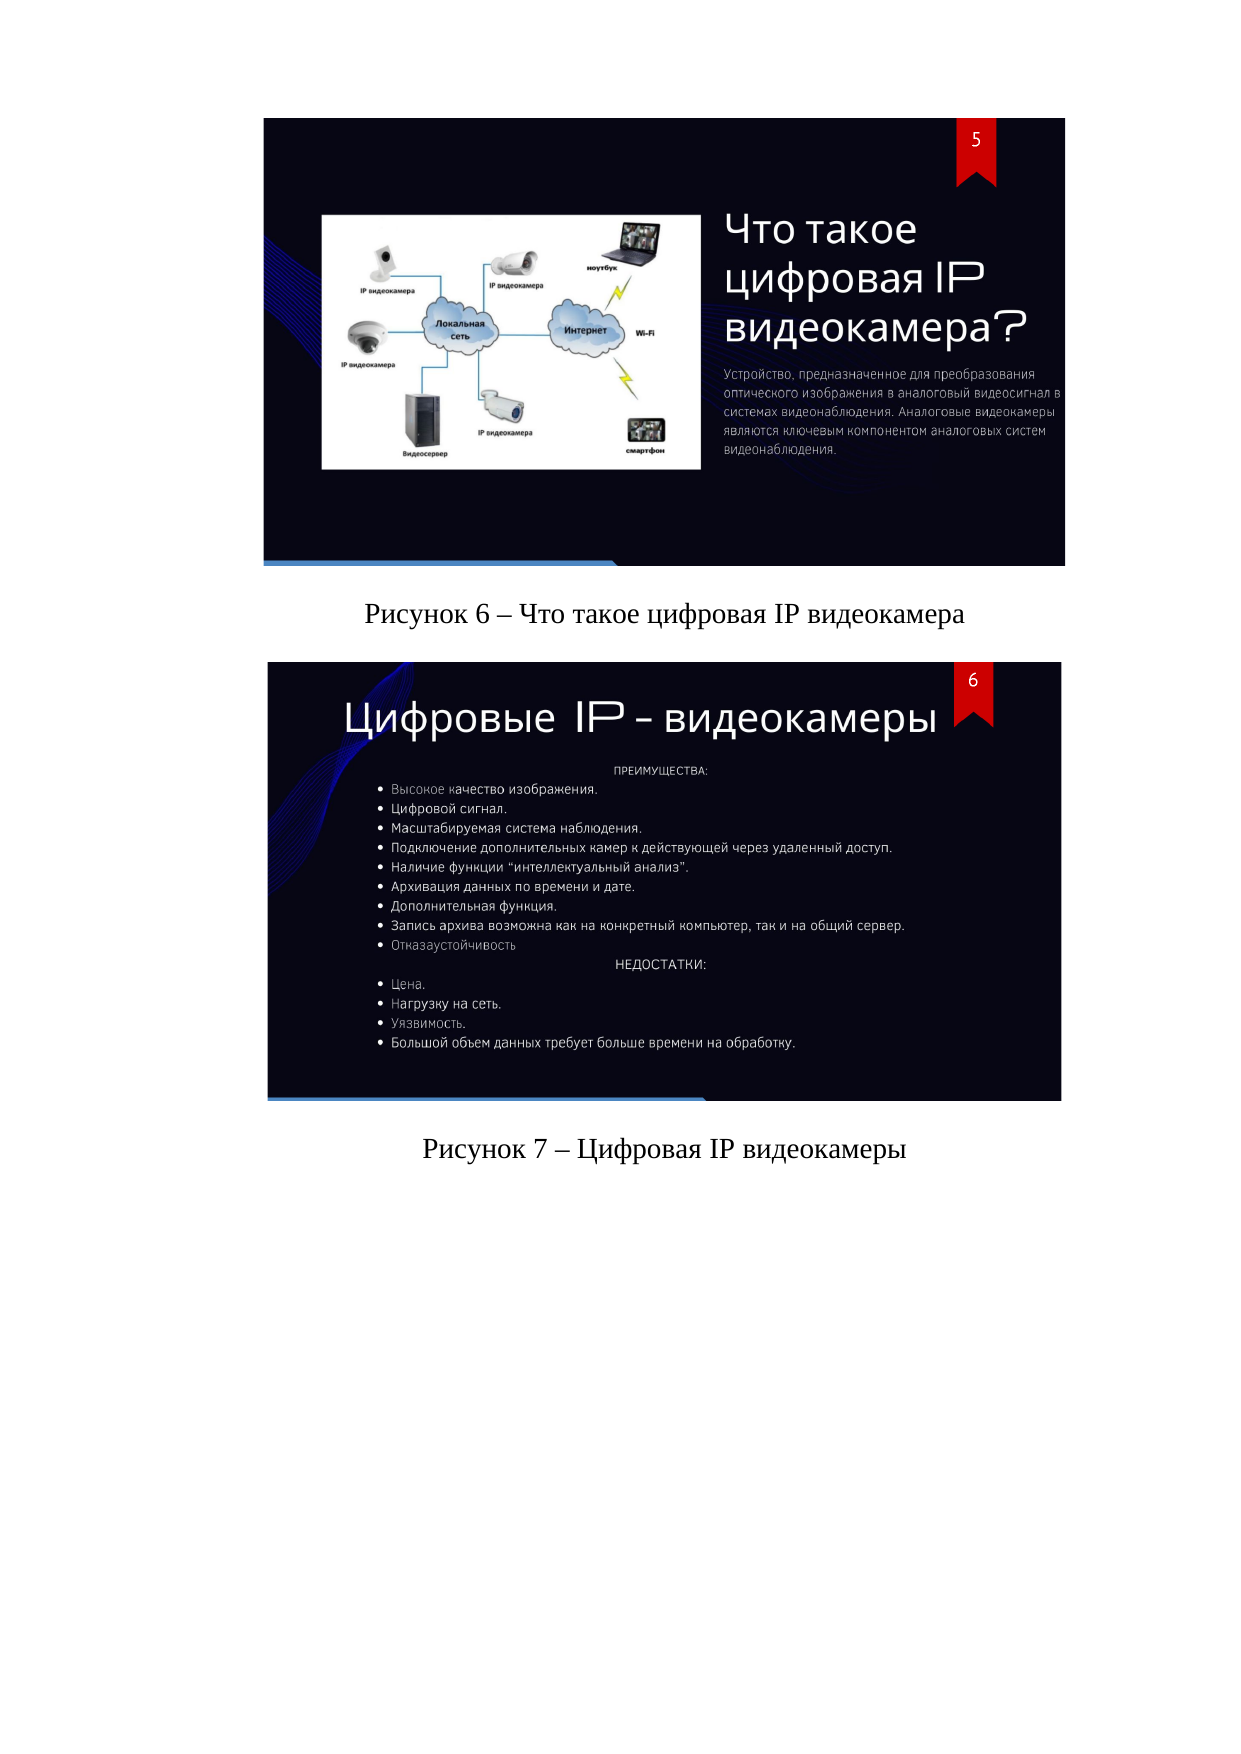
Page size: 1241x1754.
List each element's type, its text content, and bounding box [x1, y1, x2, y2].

text Рисунок 7 – Цифровая IP видеокамеры [177, 1131, 1152, 1165]
picture [267, 662, 1062, 1101]
picture [263, 118, 1066, 566]
text Рисунок 6 – Что такое цифровая IP видеокамера [177, 596, 1152, 629]
